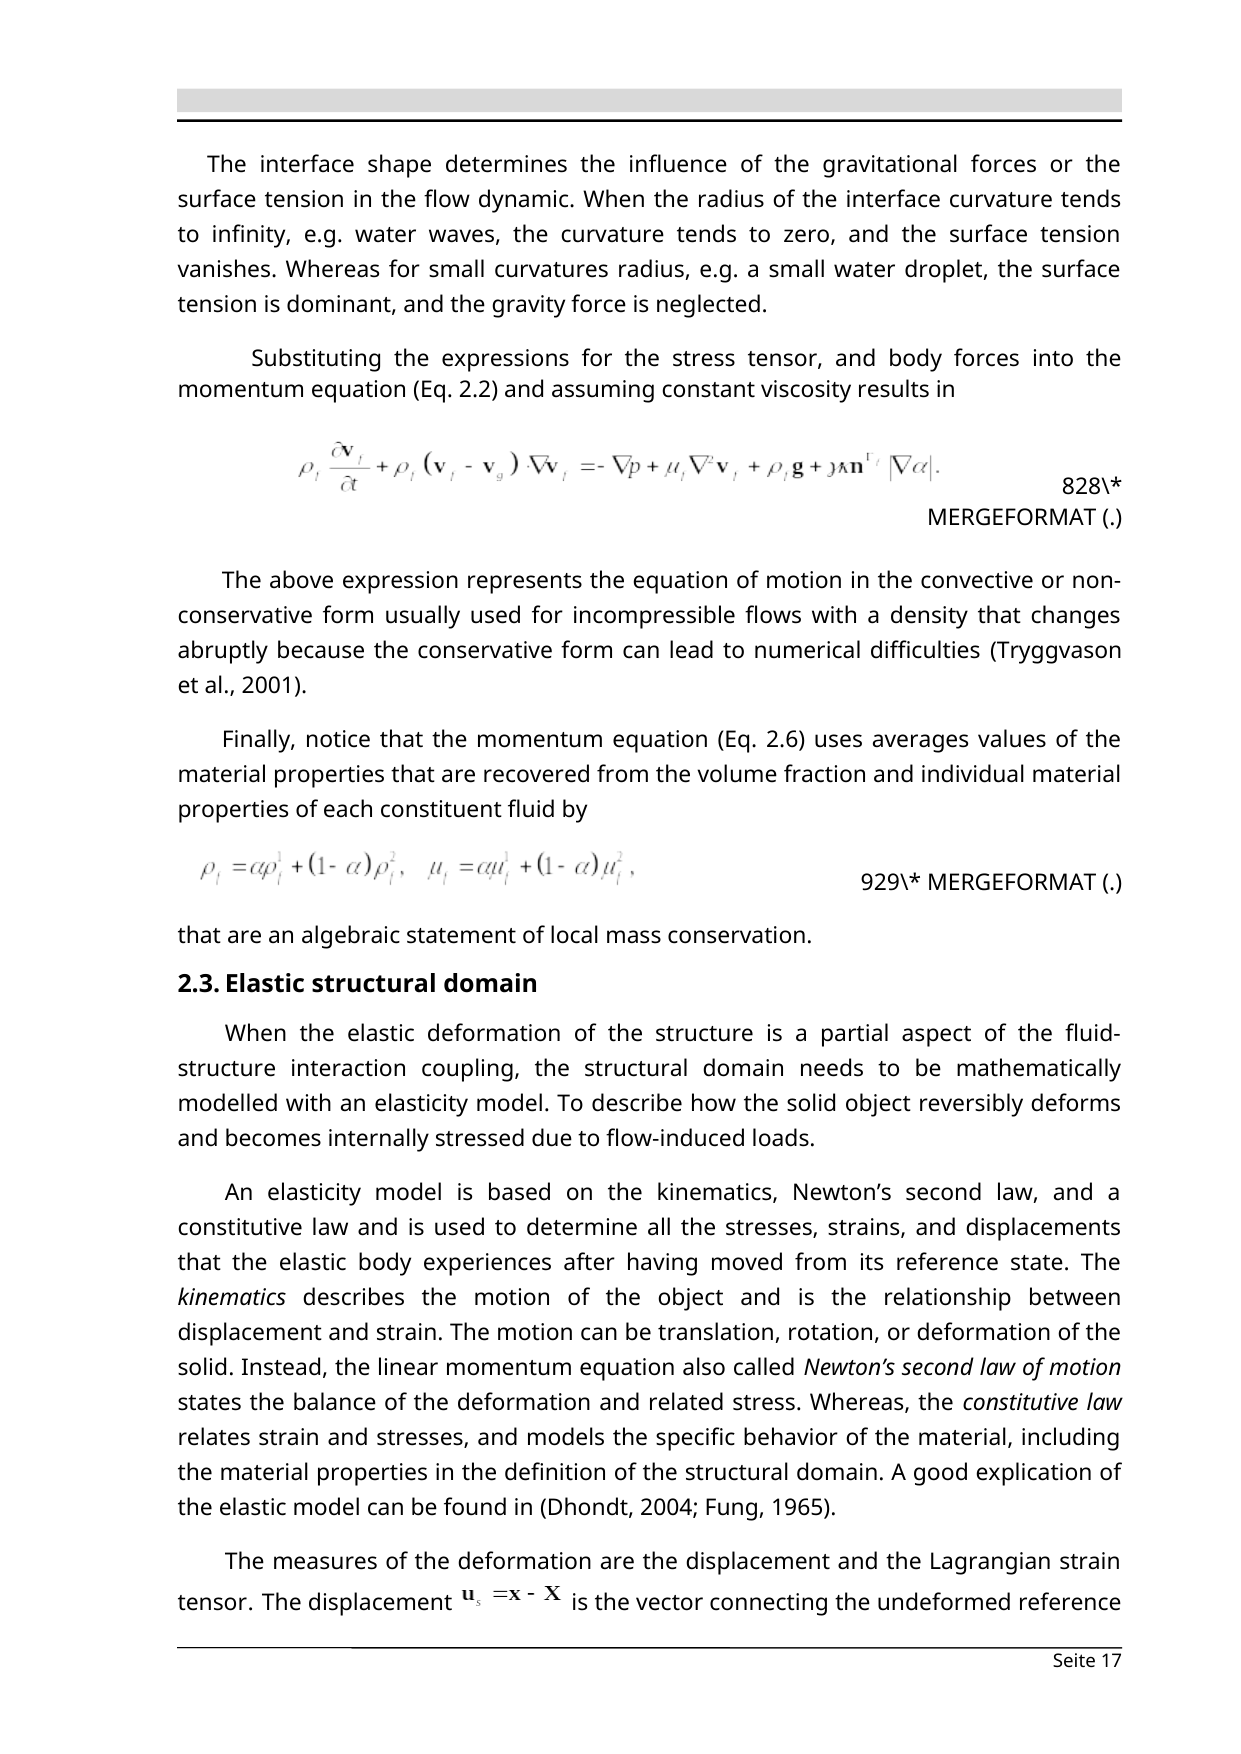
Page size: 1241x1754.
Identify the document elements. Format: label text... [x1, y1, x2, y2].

subtitle Elastic structural domain [177, 969, 1122, 998]
text Substituting the expressions for the stress tensor, and body forces into the momentum equation (Eq. 2.2) and assuming constant viscosity results in [177, 341, 1122, 404]
text An elasticity model is based on the kinematics, Newton’s second law, and a constitutive law and is used to determine all the stresses, strains, and displacements that the elastic body experiences after having moved from its reference state. The kinematics describes the motion of the object and is the relationship between displacement and strain. The motion can be translation, rotation, or deformation of the solid. Instead, the linear momentum equation also called Newton’s second law of motion states the balance of the deformation and related stress. Whereas, the constitutive law relates strain and stresses, and models the specific behavior of the material, including the material properties in the definition of the structural domain. A good explication of the elastic model can be found in (Dhondt, 2004; Fung, 1965). [177, 1176, 1122, 1522]
text When the elastic deformation of the structure is a partial aspect of the fluid-structure interaction coupling, the structural domain needs to be mathematically modelled with an elasticity model. To describe how the solid object reversibly deforms and becomes internally stressed due to flow-induced loads. [177, 1017, 1122, 1153]
text The interface shape determines the influence of the gravitational forces or the surface tension in the flow dynamic. When the radius of the interface curvature tends to infinity, e.g. water waves, the curvature tends to zero, and the surface tension vanishes. Whereas for small curvatures radius, e.g. a small water droplet, the surface tension is dominant, and the gravity force is neglected. [177, 148, 1122, 319]
text that are an algebraic statement of local mass conservation. [177, 919, 1122, 951]
text The above expression represents the equation of motion in the convective or non-conservative form usually used for incompressible flows with a density that changes abruptly because the conservative form can lead to numerical difficulties (Tryggvason et al., 2001). [177, 564, 1122, 700]
text Finally, notice that the momentum equation (Eq. 2.6) uses averages values of the material properties that are recovered from the volume fraction and individual material properties of each constituent fluid by [177, 723, 1122, 824]
